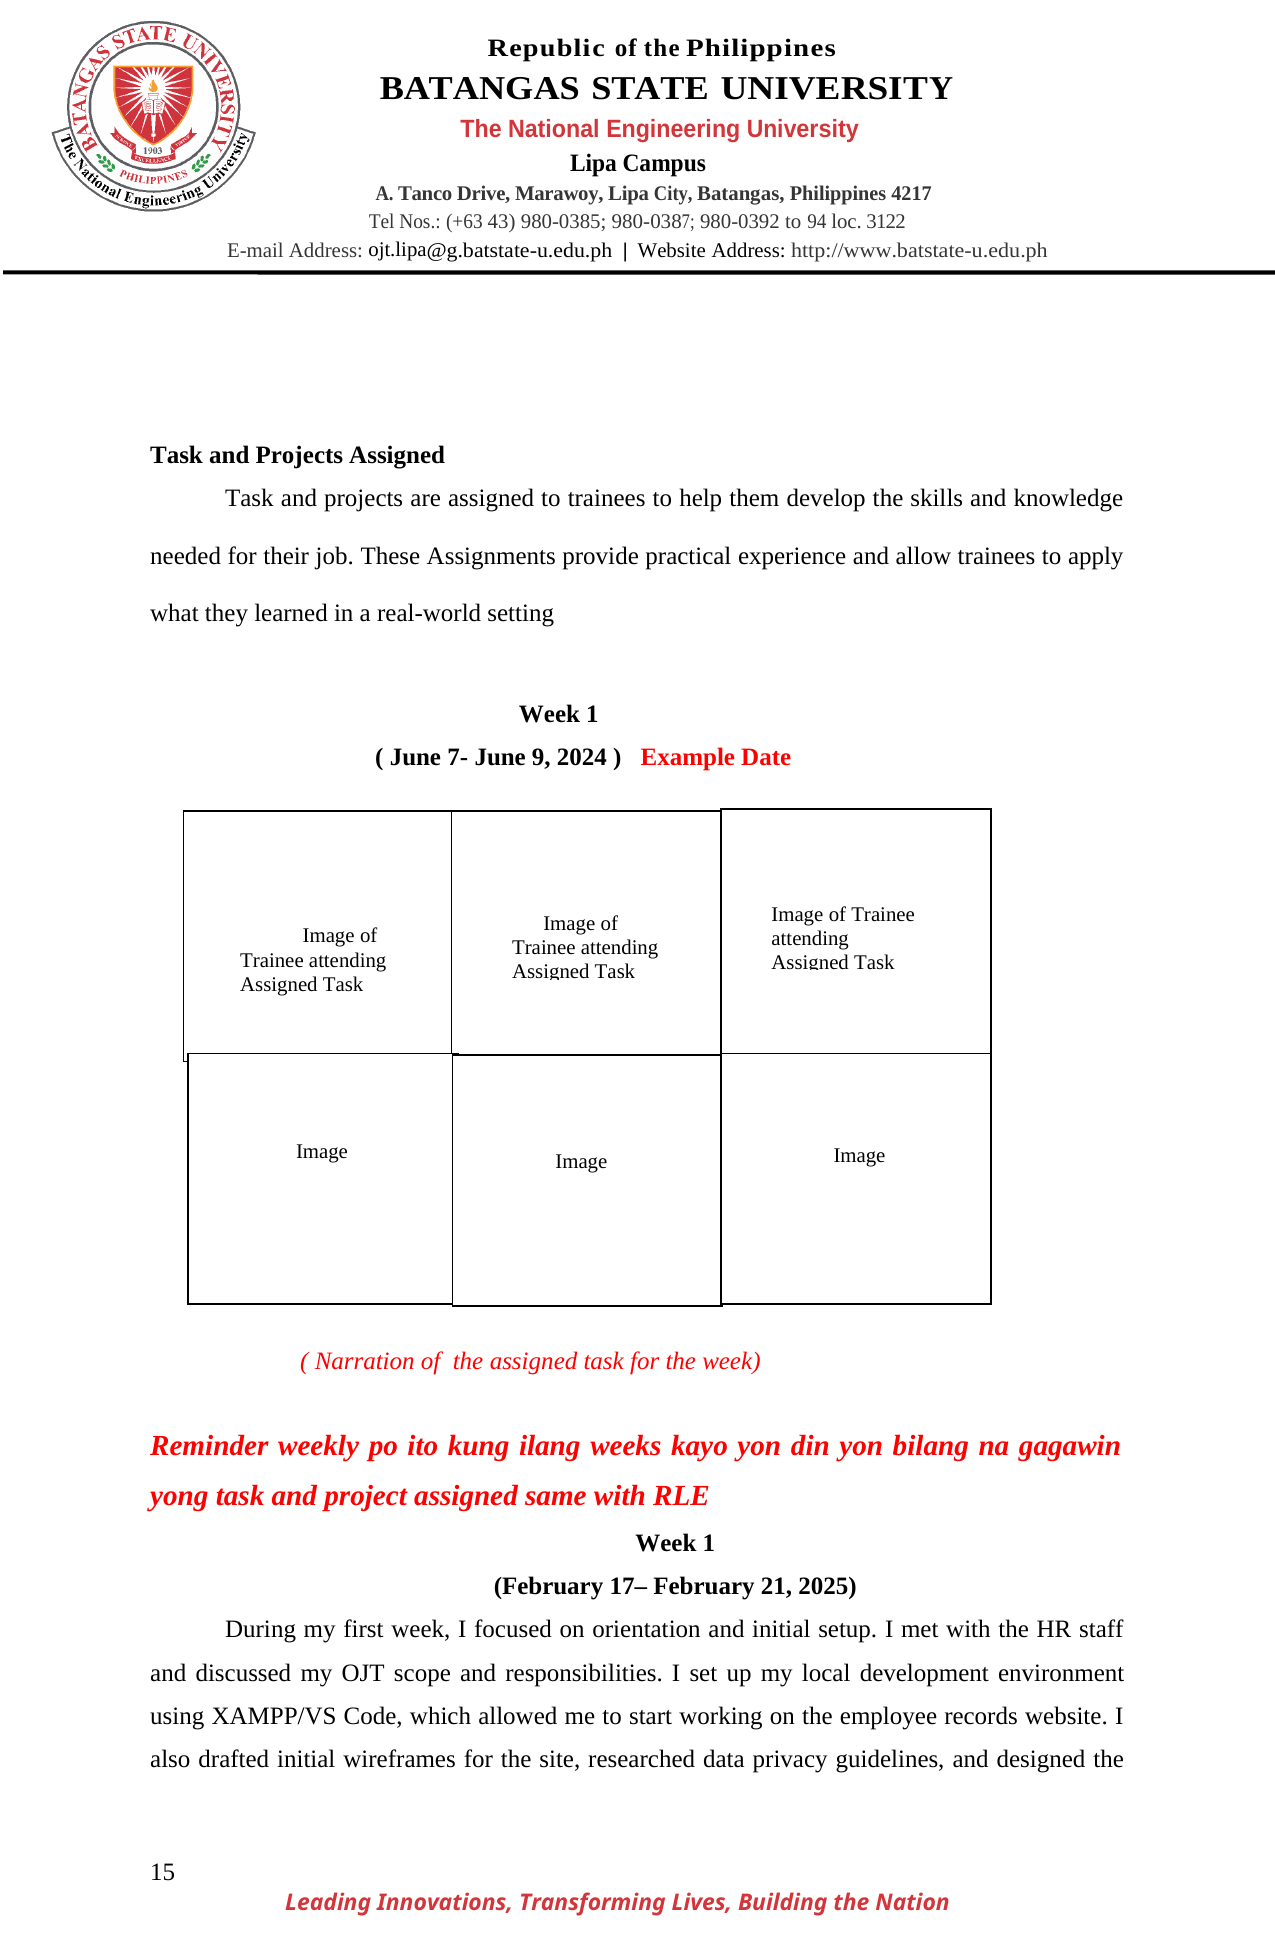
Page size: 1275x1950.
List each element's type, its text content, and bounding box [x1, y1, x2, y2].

text (February 17– February 21, 2025) [225, 1571, 1125, 1600]
text Task and Projects Assigned [150, 440, 1125, 469]
text Week 1 [225, 1528, 1125, 1557]
picture [50, 18, 257, 213]
text ( June 7- June 9, 2024 ) Example Date [150, 742, 1125, 771]
text Reminder weekly po ito kung ilang weeks kayo yon din yon bilang na gagawin yong task and project assigned same with RLE [150, 1428, 1125, 1511]
text ( Narration of the assigned task for the week) [150, 1346, 1125, 1375]
text Week 1 [150, 699, 1125, 728]
text Task and projects are assigned to trainees to help them develop the skills and knowledge needed for their job. These Assignments provide practical experience and allow trainees to apply what they learned in a real-world setting [150, 483, 1125, 627]
